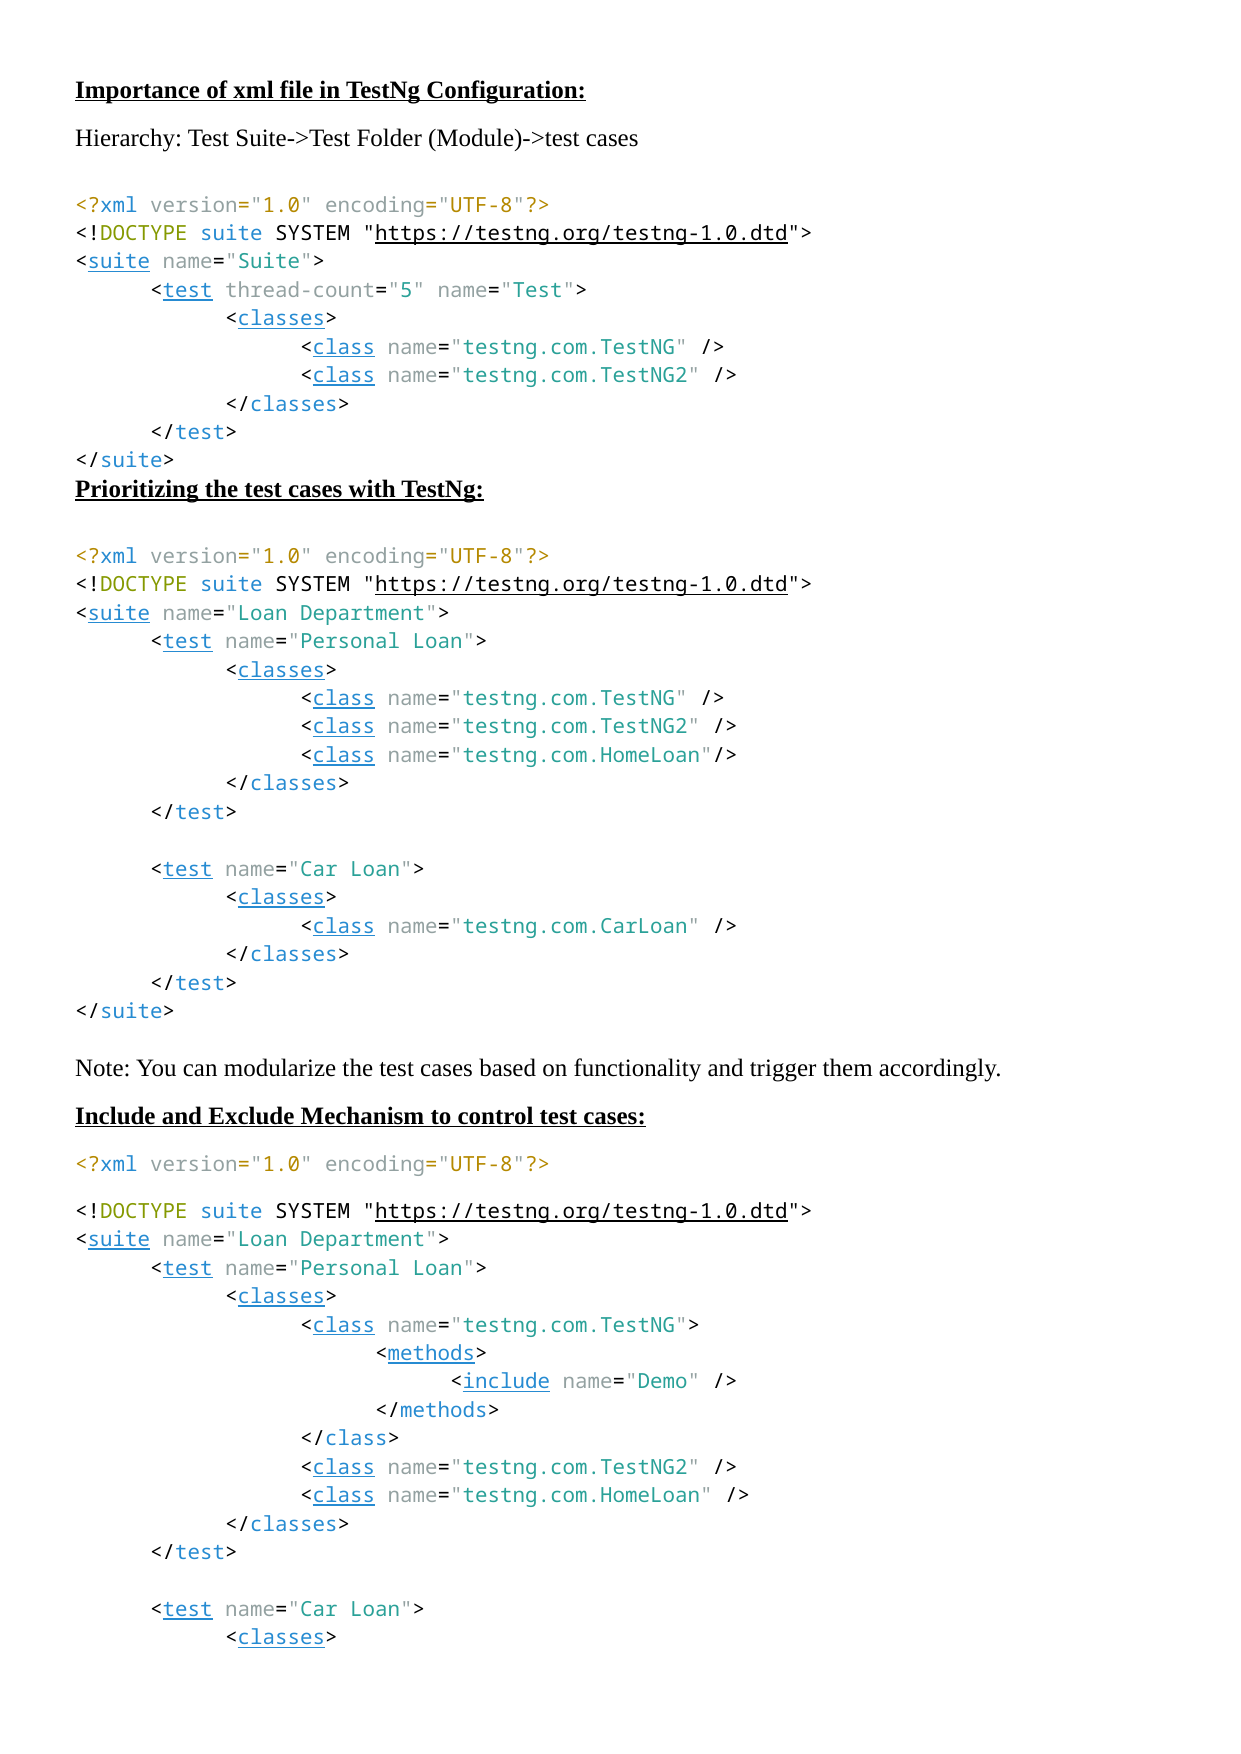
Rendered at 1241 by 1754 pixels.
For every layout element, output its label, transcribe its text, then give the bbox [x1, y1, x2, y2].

text <classes> [75, 303, 1165, 332]
text Hierarchy: Test Suite->Test Folder (Module)->test cases [75, 123, 1165, 151]
text <include name="Demo" /> [75, 1367, 1165, 1395]
text <suite name="Suite"> [75, 247, 1165, 275]
text <class name="testng.com.TestNG" /> [75, 332, 1165, 360]
text <!DOCTYPE suite SYSTEM "https://testng.org/testng-1.0.dtd"> [75, 569, 1165, 598]
text <test name="Personal Loan"> [75, 626, 1165, 655]
text </test> [75, 417, 1165, 446]
text <test name="Personal Loan"> [75, 1253, 1165, 1281]
text </test> [75, 797, 1165, 825]
text </methods> [75, 1395, 1165, 1423]
text Prioritizing the test cases with TestNg: [75, 474, 1165, 503]
text <test name="Car Loan"> [75, 854, 1165, 882]
text <class name="testng.com.TestNG2" /> [75, 360, 1165, 389]
text <test thread-count="5" name="Test"> [75, 275, 1165, 303]
text <classes> [75, 1281, 1165, 1310]
text <suite name="Loan Department"> [75, 598, 1165, 626]
text <!DOCTYPE suite SYSTEM "https://testng.org/testng-1.0.dtd"> [75, 218, 1165, 247]
text <?xml version="1.0" encoding="UTF-8"?> [75, 541, 1165, 569]
text </suite> [75, 446, 1165, 474]
text <class name="testng.com.HomeLoan" /> [75, 1480, 1165, 1509]
text <class name="testng.com.TestNG2" /> [75, 1452, 1165, 1480]
text <class name="testng.com.TestNG" /> [75, 683, 1165, 712]
text </test> [75, 1537, 1165, 1566]
text <class name="testng.com.TestNG2" /> [75, 712, 1165, 740]
text </test> [75, 968, 1165, 996]
text </suite> [75, 996, 1165, 1024]
text <?xml version="1.0" encoding="UTF-8"?> [75, 1149, 1165, 1177]
text <class name="testng.com.TestNG"> [75, 1310, 1165, 1338]
text <suite name="Loan Department"> [75, 1224, 1165, 1253]
text <classes> [75, 655, 1165, 683]
text <class name="testng.com.CarLoan" /> [75, 911, 1165, 939]
text <!DOCTYPE suite SYSTEM "https://testng.org/testng-1.0.dtd"> [75, 1196, 1165, 1224]
text <methods> [75, 1338, 1165, 1367]
text Note: You can modularize the test cases based on functionality and trigger them accordingly. [75, 1053, 1165, 1082]
text Importance of xml file in TestNg Configuration: [75, 75, 1165, 104]
text </classes> [75, 939, 1165, 968]
text Include and Exclude Mechanism to control test cases: [75, 1101, 1165, 1130]
text <classes> [75, 882, 1165, 911]
text </classes> [75, 1509, 1165, 1537]
text <?xml version="1.0" encoding="UTF-8"?> [75, 190, 1165, 218]
text </classes> [75, 768, 1165, 797]
text <classes> [75, 1622, 1165, 1651]
text <test name="Car Loan"> [75, 1594, 1165, 1622]
text </class> [75, 1423, 1165, 1452]
text <class name="testng.com.HomeLoan"/> [75, 740, 1165, 768]
text </classes> [75, 389, 1165, 417]
